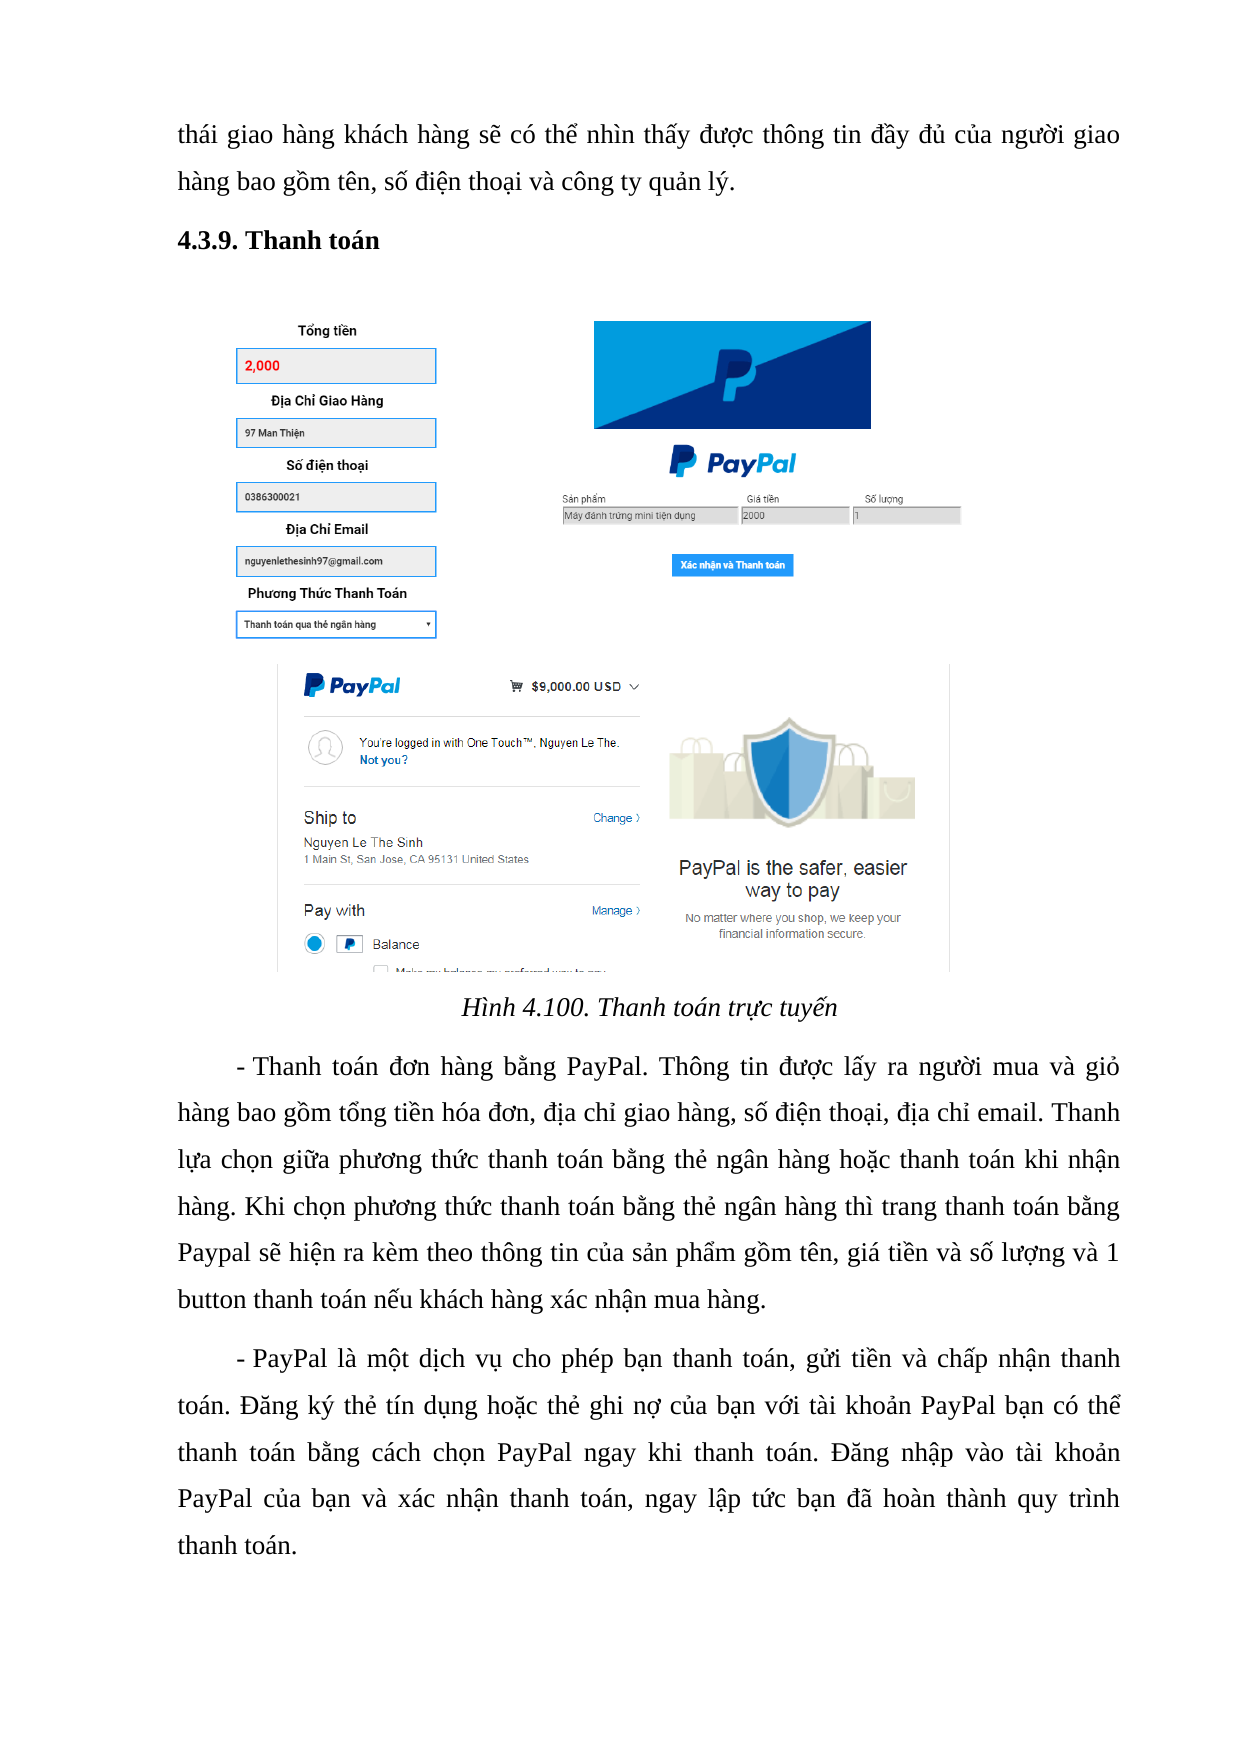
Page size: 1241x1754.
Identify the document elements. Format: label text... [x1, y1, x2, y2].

subtitle Thanh toán [177, 224, 1122, 255]
list Thanh toán đơn hàng bằng PayPal. Thông tin được lấy ra người mua và giỏ hàng bao gồm tổng tiền hóa đơn, địa chỉ giao hàng, số điện thoại, địa chỉ email. Thanh lựa chọn giữa phương thức thanh toán bằng thẻ ngân hàng hoặc thanh toán khi nhận hàng. Khi chọn phương thức thanh toán bằng thẻ ngân hàng thì trang thanh toán bằng Paypal sẽ hiện ra kèm theo thông tin của sản phẩm gồm tên, giá tiền và số lượng và 1 button thanh toán nếu khách hàng xác nhận mua hàng. [177, 1050, 1122, 1314]
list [177, 118, 1122, 196]
picture [224, 314, 971, 646]
picture [224, 664, 971, 972]
list PayPal là một dịch vụ cho phép bạn thanh toán, gửi tiền và chấp nhận thanh toán. Đăng ký thẻ tín dụng hoặc thẻ ghi nợ của bạn với tài khoản PayPal bạn có thể thanh toán bằng cách chọn PayPal ngay khi thanh toán. Đăng nhập vào tài khoản PayPal của bạn và xác nhận thanh toán, ngay lập tức bạn đã hoàn thành quy trình thanh toán. [177, 1342, 1122, 1560]
